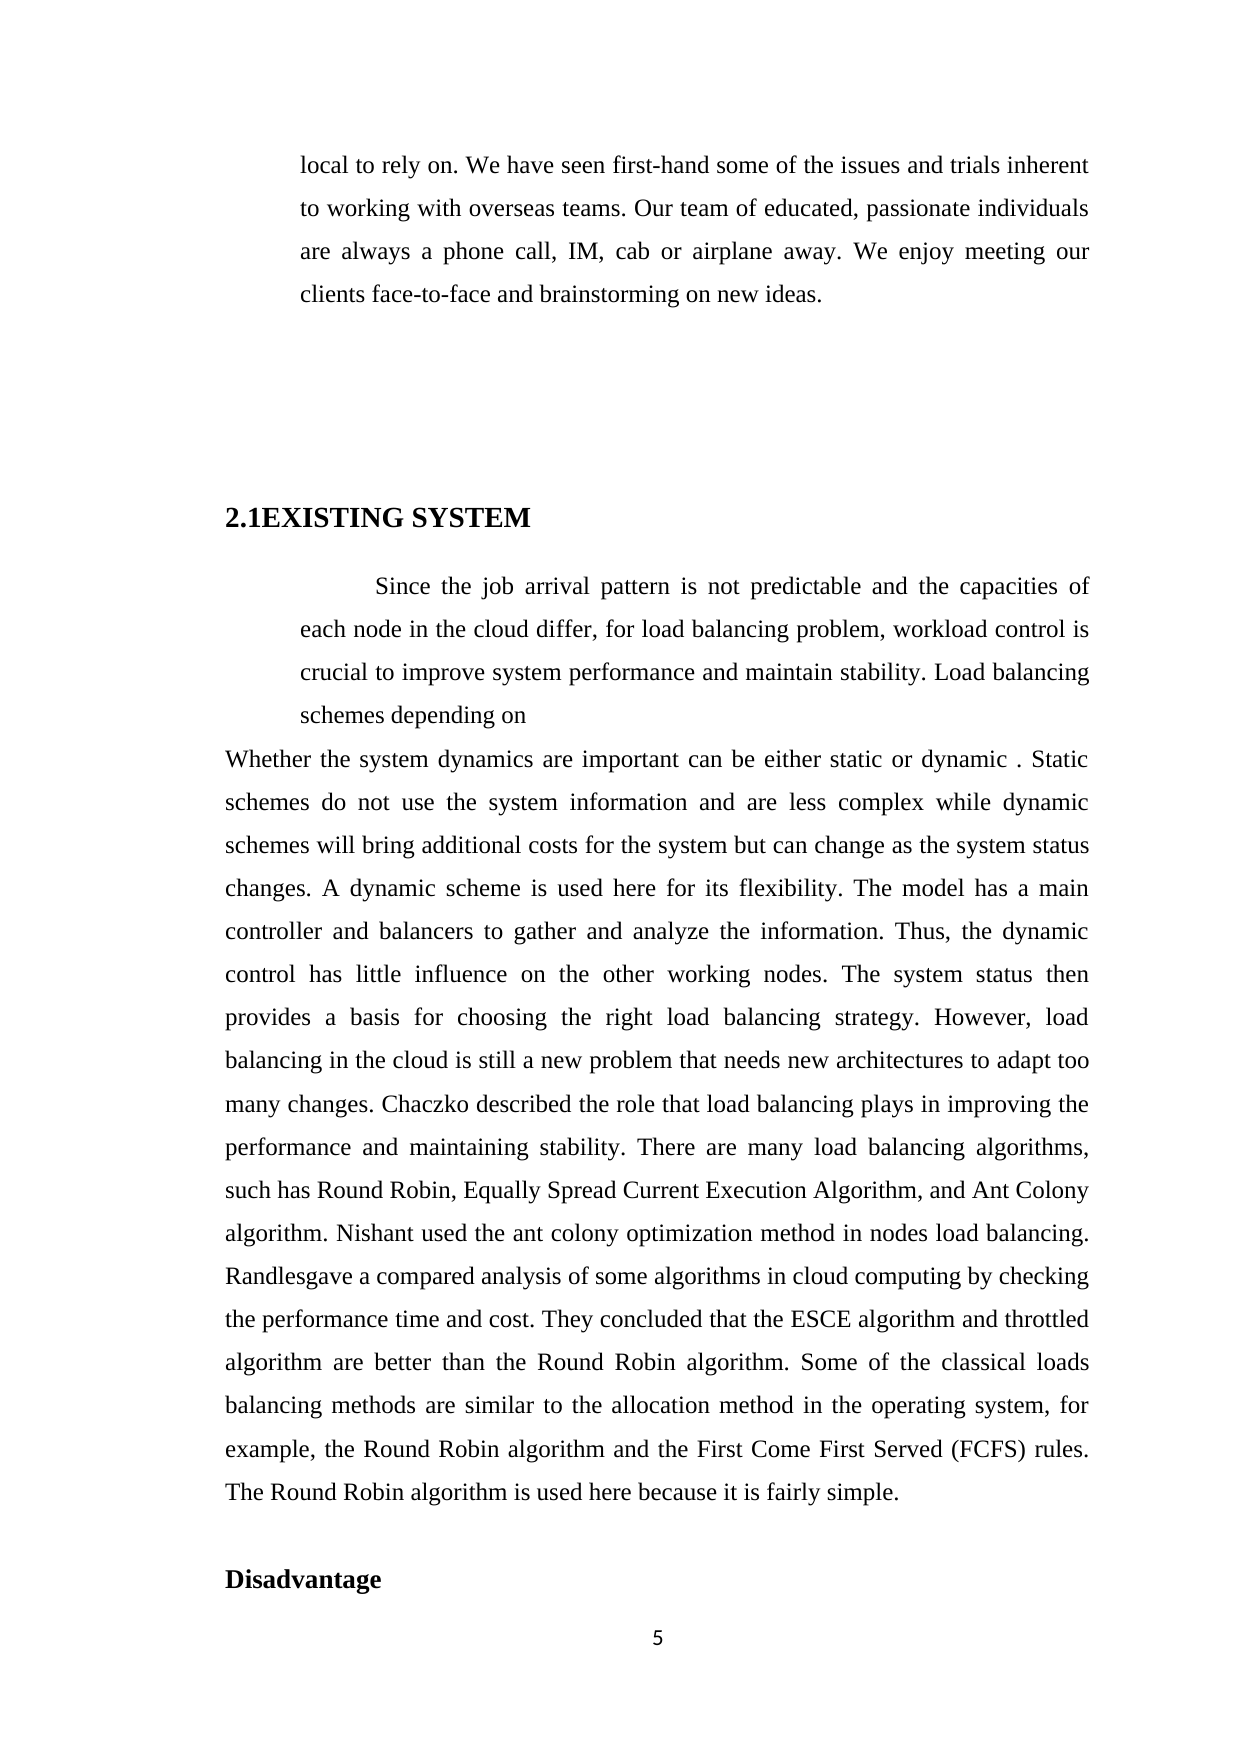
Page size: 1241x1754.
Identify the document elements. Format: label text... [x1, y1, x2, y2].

text Since the job arrival pattern is not predictable and the capacities of each node in the cloud differ, for load balancing problem, workload control is crucial to improve system performance and maintain stability. Load balancing schemes depending on [300, 571, 1090, 729]
text 2.1EXISTING SYSTEM [225, 500, 1090, 533]
text Disadvantage [225, 1563, 1090, 1594]
text Whether the system dynamics are important can be either static or dynamic . Static schemes do not use the system information and are less complex while dynamic schemes will bring additional costs for the system but can change as the system status changes. A dynamic scheme is used here for its flexibility. The model has a main controller and balancers to gather and analyze the information. Thus, the dynamic control has little influence on the other working nodes. The system status then provides a basis for choosing the right load balancing strategy. However, load balancing in the cloud is still a new problem that needs new architectures to adapt too many changes. Chaczko described the role that load balancing plays in improving the performance and maintaining stability. There are many load balancing algorithms, such has Round Robin, Equally Spread Current Execution Algorithm, and Ant Colony algorithm. Nishant used the ant colony optimization method in nodes load balancing. Randlesgave a compared analysis of some algorithms in cloud computing by checking the performance time and cost. They concluded that the ESCE algorithm and throttled algorithm are better than the Round Robin algorithm. Some of the classical loads balancing methods are similar to the allocation method in the operating system, for example, the Round Robin algorithm and the First Come First Served (FCFS) rules. The Round Robin algorithm is used here because it is fairly simple. [225, 744, 1090, 1506]
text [300, 150, 1090, 308]
